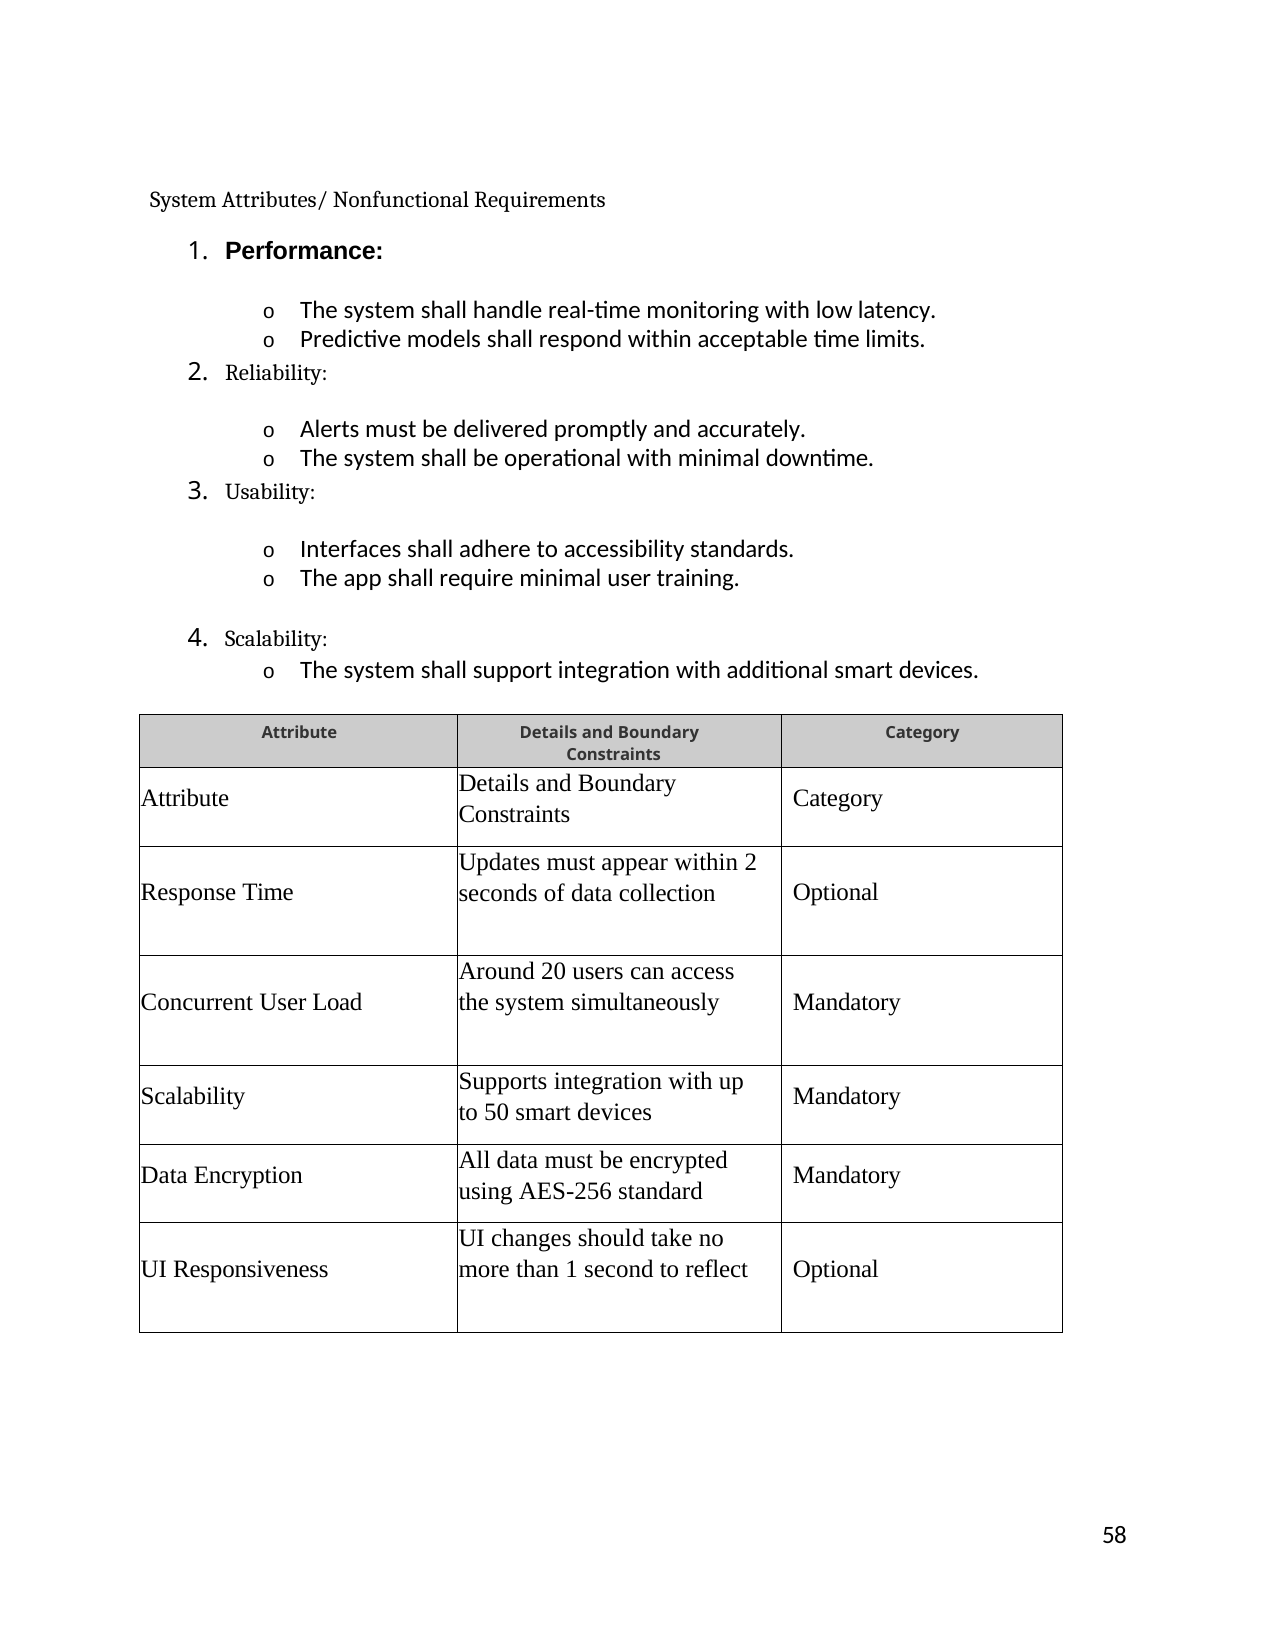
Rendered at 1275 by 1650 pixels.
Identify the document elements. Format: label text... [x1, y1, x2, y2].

list The app shall require minimal user training. [262, 563, 1162, 592]
list The system shall handle real-time monitoring with low latency. [262, 295, 1162, 325]
table_cell Mandatory [782, 1066, 1062, 1144]
table_cell Optional [782, 1223, 1062, 1332]
subtitle System Attributes/ Nonfunctional Requirements [150, 187, 1162, 213]
subtitle Reliability: [187, 358, 1162, 386]
list Alerts must be delivered promptly and accurately. [262, 414, 1162, 444]
list Performance: [187, 233, 1162, 267]
table_cell Response Time [140, 847, 457, 955]
table_cell Concurrent User Load [140, 956, 457, 1065]
table_cell Scalability [140, 1066, 457, 1144]
table_cell All data must be encrypted using AES-256 standard [458, 1145, 781, 1222]
table_cell Attribute [140, 768, 457, 846]
table_cell Data Encryption [140, 1145, 457, 1222]
table_cell Optional [782, 847, 1062, 955]
table_cell Supports integration with up to 50 smart devices [458, 1066, 781, 1144]
table_header Attribute [140, 715, 457, 767]
list The system shall be operational with minimal downtime. [262, 444, 1162, 473]
table_header Details and Boundary Constraints [458, 715, 781, 767]
list Predictive models shall respond within acceptable time limits. [262, 325, 1162, 353]
table_cell Updates must appear within 2 seconds of data collection [458, 847, 781, 955]
table_cell Details and Boundary Constraints [458, 768, 781, 846]
subtitle Usability: [187, 477, 1162, 505]
table_cell UI changes should take no more than 1 second to reflect [458, 1223, 781, 1332]
table_cell UI Responsiveness [140, 1223, 457, 1332]
list Interfaces shall adhere to accessibility standards. [262, 534, 1162, 563]
table_cell Mandatory [782, 956, 1062, 1065]
list The system shall support integration with additional smart devices. [262, 654, 1162, 685]
table_cell Category [782, 768, 1062, 846]
table_header Category [782, 715, 1062, 767]
table_cell Mandatory [782, 1145, 1062, 1222]
table_cell Around 20 users can access the system simultaneously [458, 956, 781, 1065]
subtitle Scalability: [187, 620, 1162, 654]
